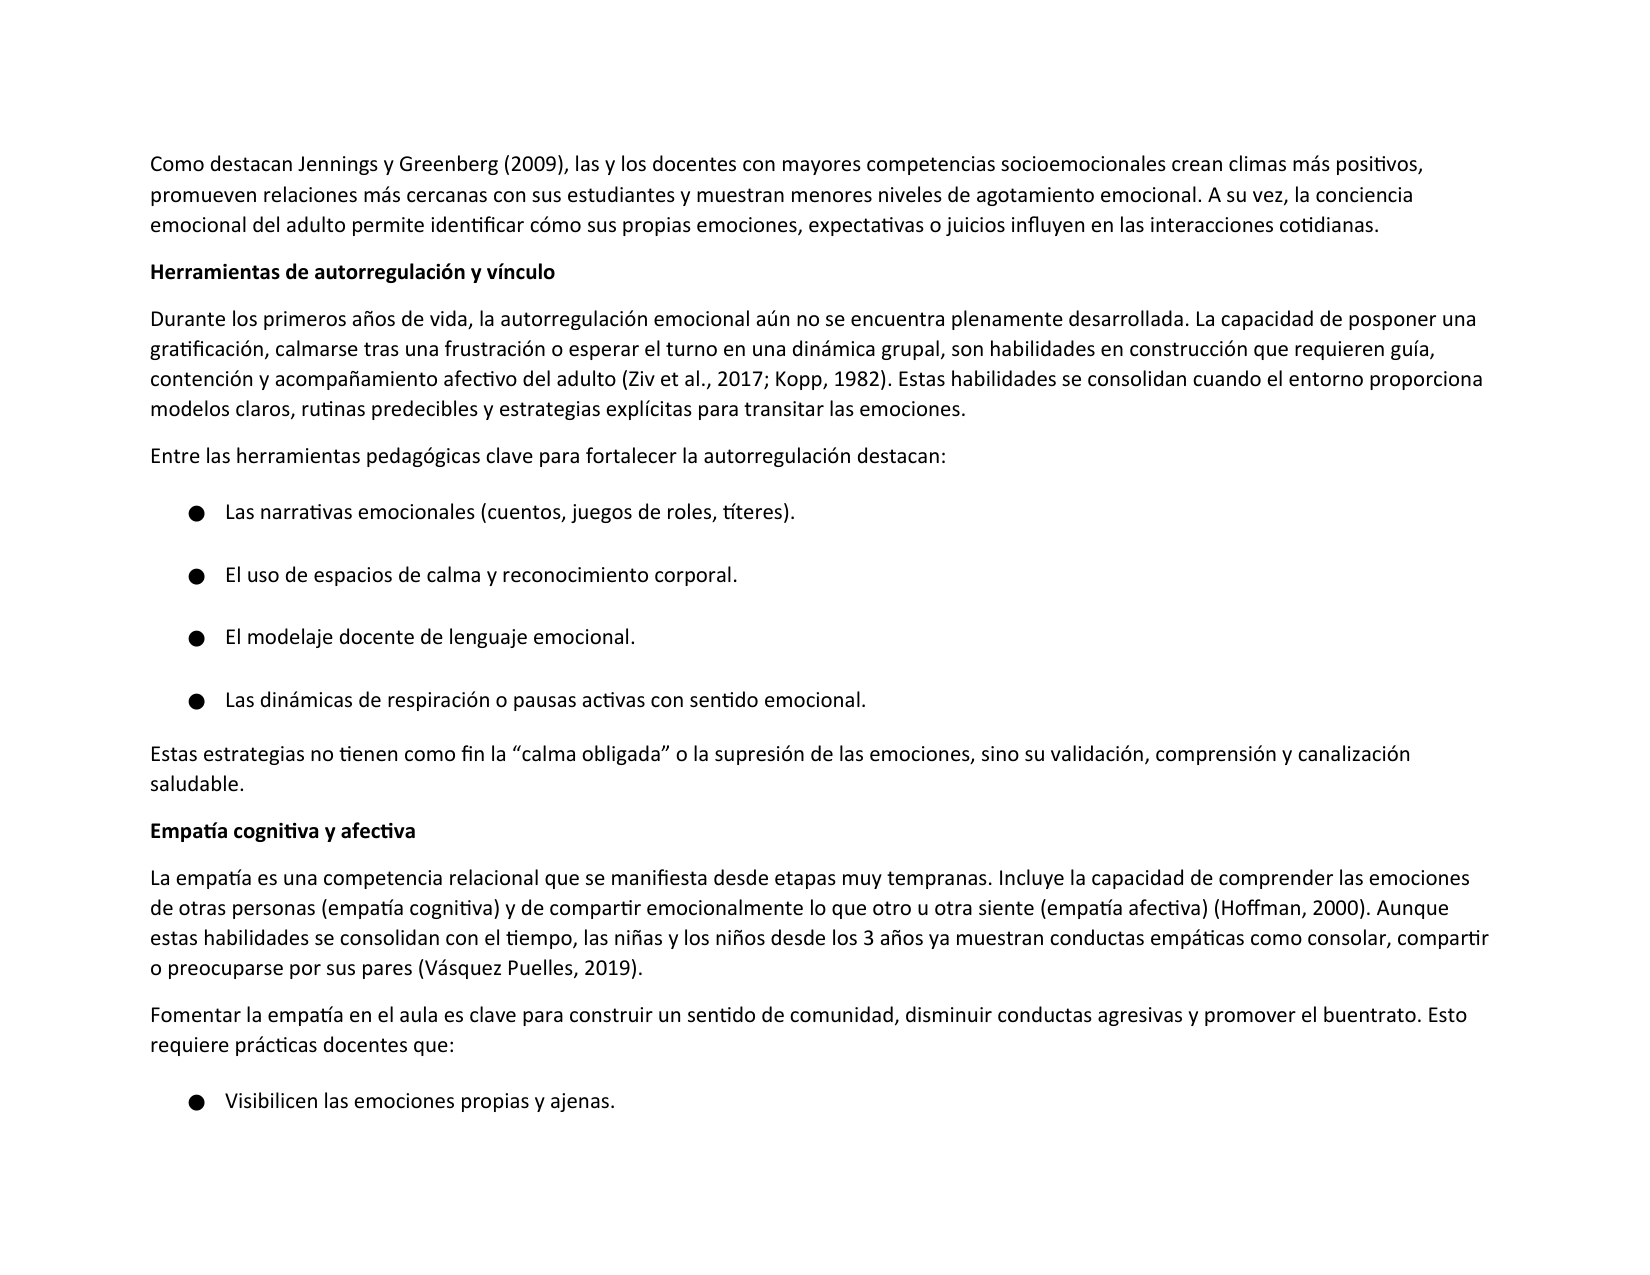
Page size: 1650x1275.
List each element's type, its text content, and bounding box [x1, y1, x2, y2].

list Las dinámicas de respiración o pausas activas con sentido emocional. [187, 677, 1500, 719]
text Como destacan Jennings y Greenberg (2009), las y los docentes con mayores competencias socioemocionales crean climas más positivos, promueven relaciones más cercanas con sus estudiantes y muestran menores niveles de agotamiento emocional. A su vez, la conciencia emocional del adulto permite identificar cómo sus propias emociones, expectativas o juicios influyen en las interacciones cotidianas. [150, 150, 1500, 238]
text Estas estrategias no tienen como fin la “calma obligada” o la supresión de las emociones, sino su validación, comprensión y canalización saludable. [150, 739, 1500, 798]
text Entre las herramientas pedagógicas clave para fortalecer la autorregulación destacan: [150, 442, 1500, 470]
list El uso de espacios de calma y reconocimiento corporal. [187, 551, 1500, 594]
list El modelaje docente de lenguaje emocional. [187, 614, 1500, 657]
list Visibilicen las emociones propias y ajenas. [187, 1078, 1500, 1121]
text Fomentar la empatía en el aula es clave para construir un sentido de comunidad, disminuir conductas agresivas y promover el buentrato. Esto requiere prácticas docentes que: [150, 1001, 1500, 1059]
text La empatía es una competencia relacional que se manifiesta desde etapas muy tempranas. Incluye la capacidad de comprender las emociones de otras personas (empatía cognitiva) y de compartir emocionalmente lo que otro u otra siente (empatía afectiva) (Hoffman, 2000). Aunque estas habilidades se consolidan con el tiempo, las niñas y los niños desde los 3 años ya muestran conductas empáticas como consolar, compartir o preocuparse por sus pares (Vásquez Puelles, 2019). [150, 863, 1500, 982]
text Durante los primeros años de vida, la autorregulación emocional aún no se encuentra plenamente desarrollada. La capacidad de posponer una gratificación, calmarse tras una frustración o esperar el turno en una dinámica grupal, son habilidades en construcción que requieren guía, contención y acompañamiento afectivo del adulto (Ziv et al., 2017; Kopp, 1982). Estas habilidades se consolidan cuando el entorno proporciona modelos claros, rutinas predecibles y estrategias explícitas para transitar las emociones. [150, 304, 1500, 423]
list Las narrativas emocionales (cuentos, juegos de roles, títeres). [187, 488, 1500, 531]
text Herramientas de autorregulación y vínculo [150, 257, 1500, 285]
text Empatía cognitiva y afectiva [150, 816, 1500, 844]
